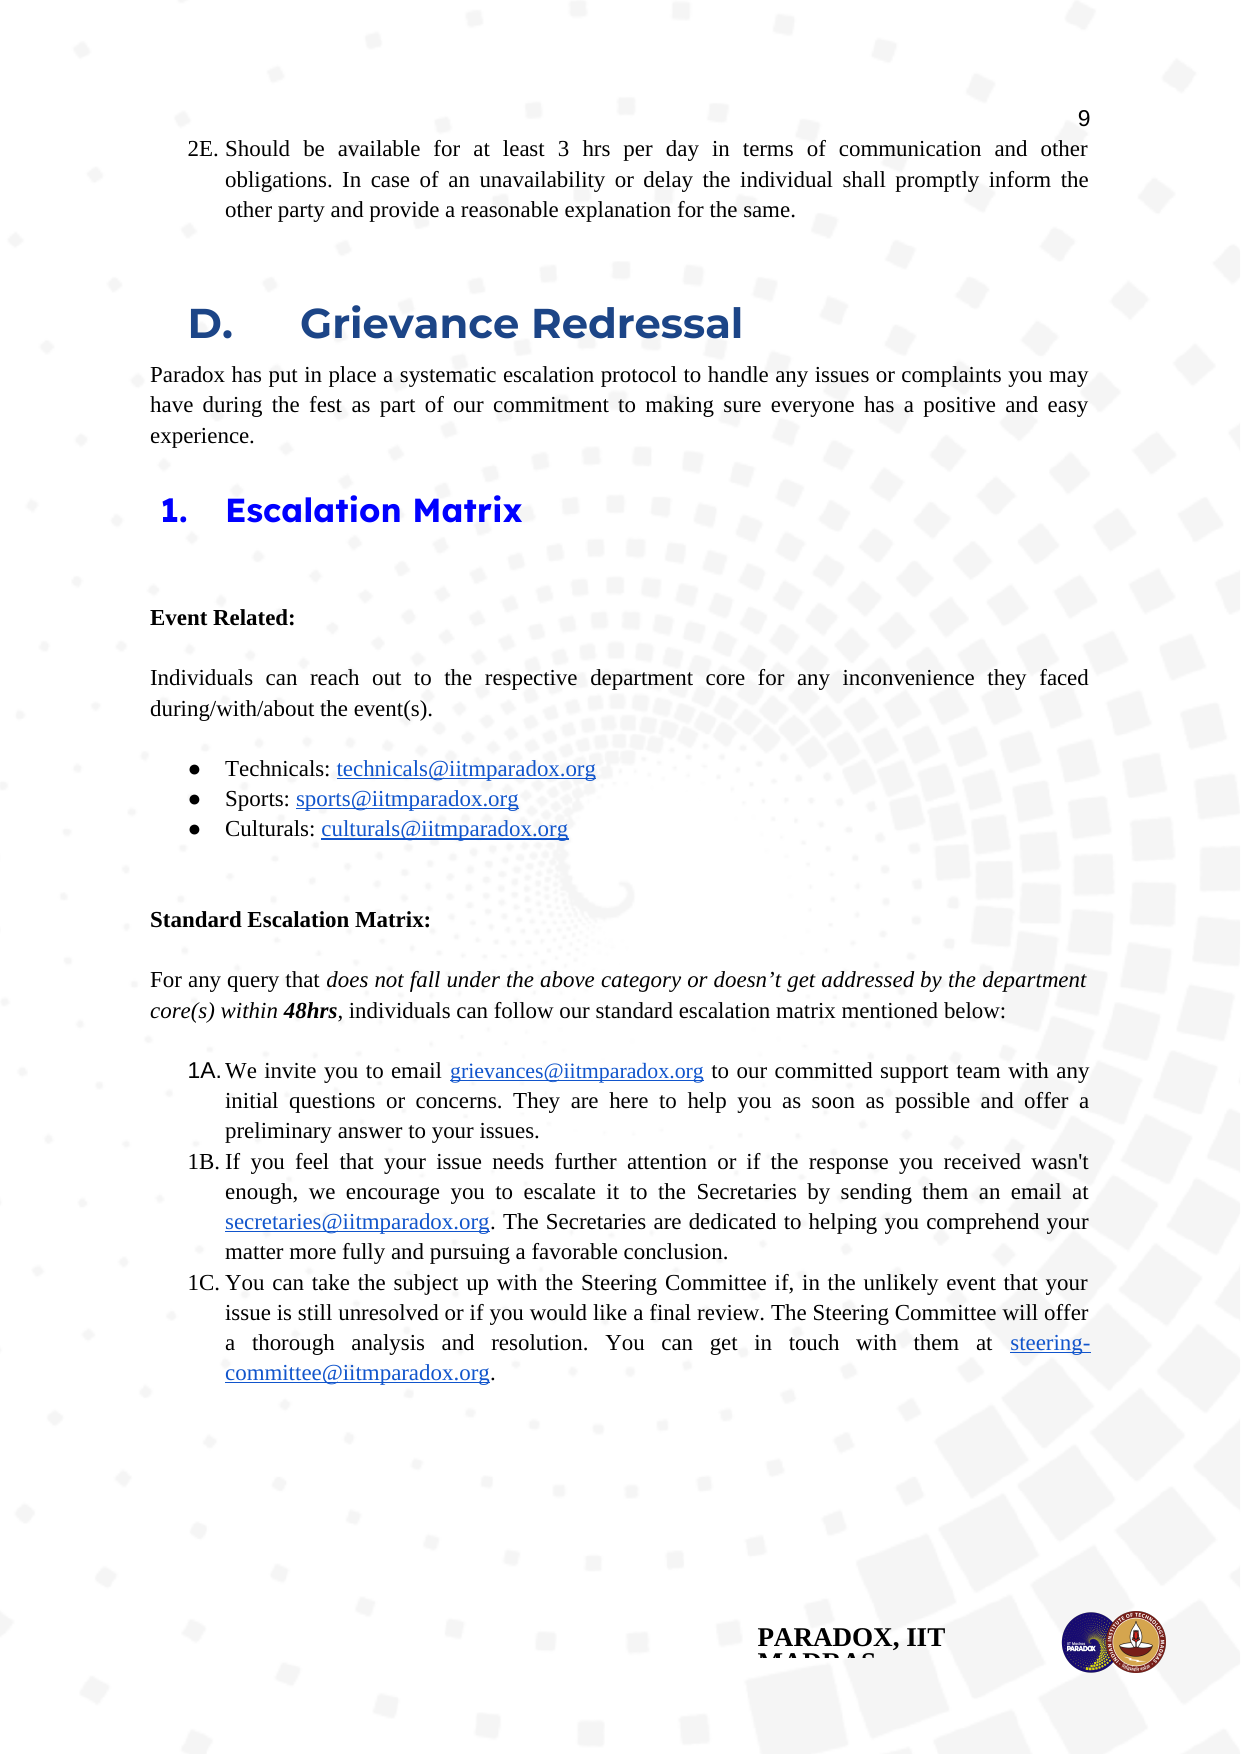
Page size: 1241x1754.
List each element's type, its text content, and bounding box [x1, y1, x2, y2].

list Technicals: technicals@iitmparadox.org [187, 755, 1090, 781]
list Should be available for at least 3 hrs per day in terms of communication and other obligations. In case of an unavailability or delay the individual shall promptly inform the other party and provide a reasonable explanation for the same. [187, 135, 1090, 222]
list Culturals: culturals@iitmparadox.org [187, 815, 1090, 842]
text For any query that does not fall under the above category or doesn’t get addressed by the department core(s) within 48hrs, individuals can follow our standard escalation matrix mentioned below: [150, 966, 1090, 1023]
subtitle Escalation Matrix [187, 489, 1090, 531]
list If you feel that your issue needs further attention or if the response you received wasn't enough, we encourage you to escalate it to the Secretaries by sending them an email at secretaries@iitmparadox.org. The Secretaries are dedicated to helping you comprehend your matter more fully and pursuing a favorable conclusion. [187, 1148, 1090, 1265]
text Individuals can reach out to the respective department core for any inconvenience they faced during/with/about the event(s). [150, 664, 1090, 721]
list You can take the subject up with the Steering Committee if, in the unlikely event that your issue is still unresolved or if you would like a final review. The Steering Committee will offer a thorough analysis and resolution. You can get in touch with them at steering-committee@iitmparadox.org. [187, 1269, 1090, 1386]
subtitle Grievance Redressal [187, 298, 1090, 349]
list We invite you to email grievances@iitmparadox.org to our committed support team with any initial questions or concerns. They are here to help you as soon as possible and offer a preliminary answer to your issues. [187, 1057, 1090, 1144]
text Standard Escalation Matrix: [150, 906, 1090, 932]
picture [1061, 1611, 1166, 1673]
text Paradox has put in place a systematic escalation protocol to handle any issues or complaints you may have during the fest as part of our commitment to making sure everyone has a positive and easy experience. [150, 361, 1090, 448]
text Event Related: [150, 604, 1090, 630]
list Sports: sports@iitmparadox.org [187, 785, 1090, 812]
